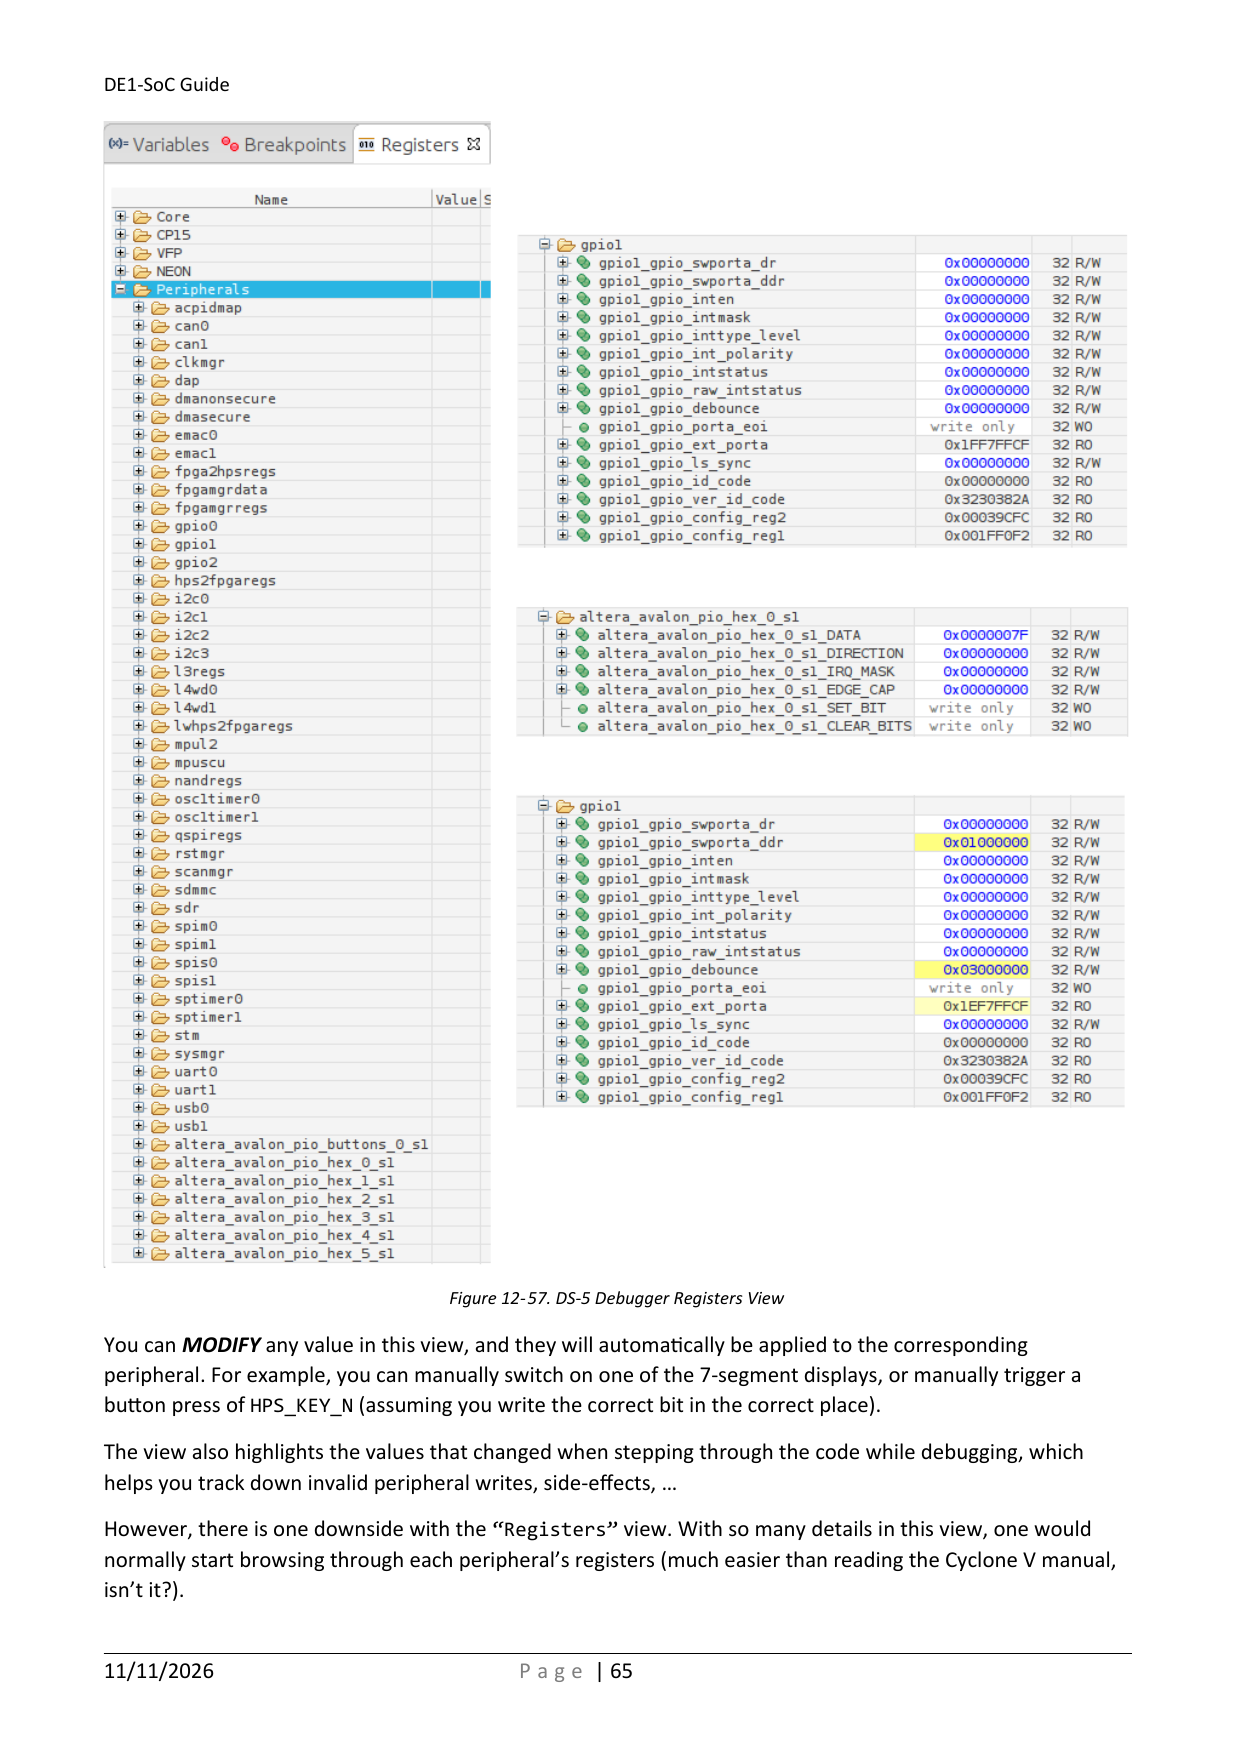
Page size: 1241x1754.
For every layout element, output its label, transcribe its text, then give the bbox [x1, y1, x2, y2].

text However, there is one downside with the “Registers” view. With so many details in this view, one would normally start browsing through each peripheral’s registers (much easier than reading the Cyclone V manual, isn’t it?). [103, 1514, 1132, 1603]
picture [103, 121, 1132, 1268]
text You can modify any value in this view, and they will automatically be applied to the corresponding peripheral. For example, you can manually switch on one of the 7-segment displays, or manually trigger a button press of HPS_KEY_N (assuming you write the correct bit in the correct place). [103, 1330, 1132, 1419]
text The view also highlights the values that changed when stepping through the code while debugging, which helps you track down invalid peripheral writes, side-effects, … [103, 1437, 1132, 1496]
